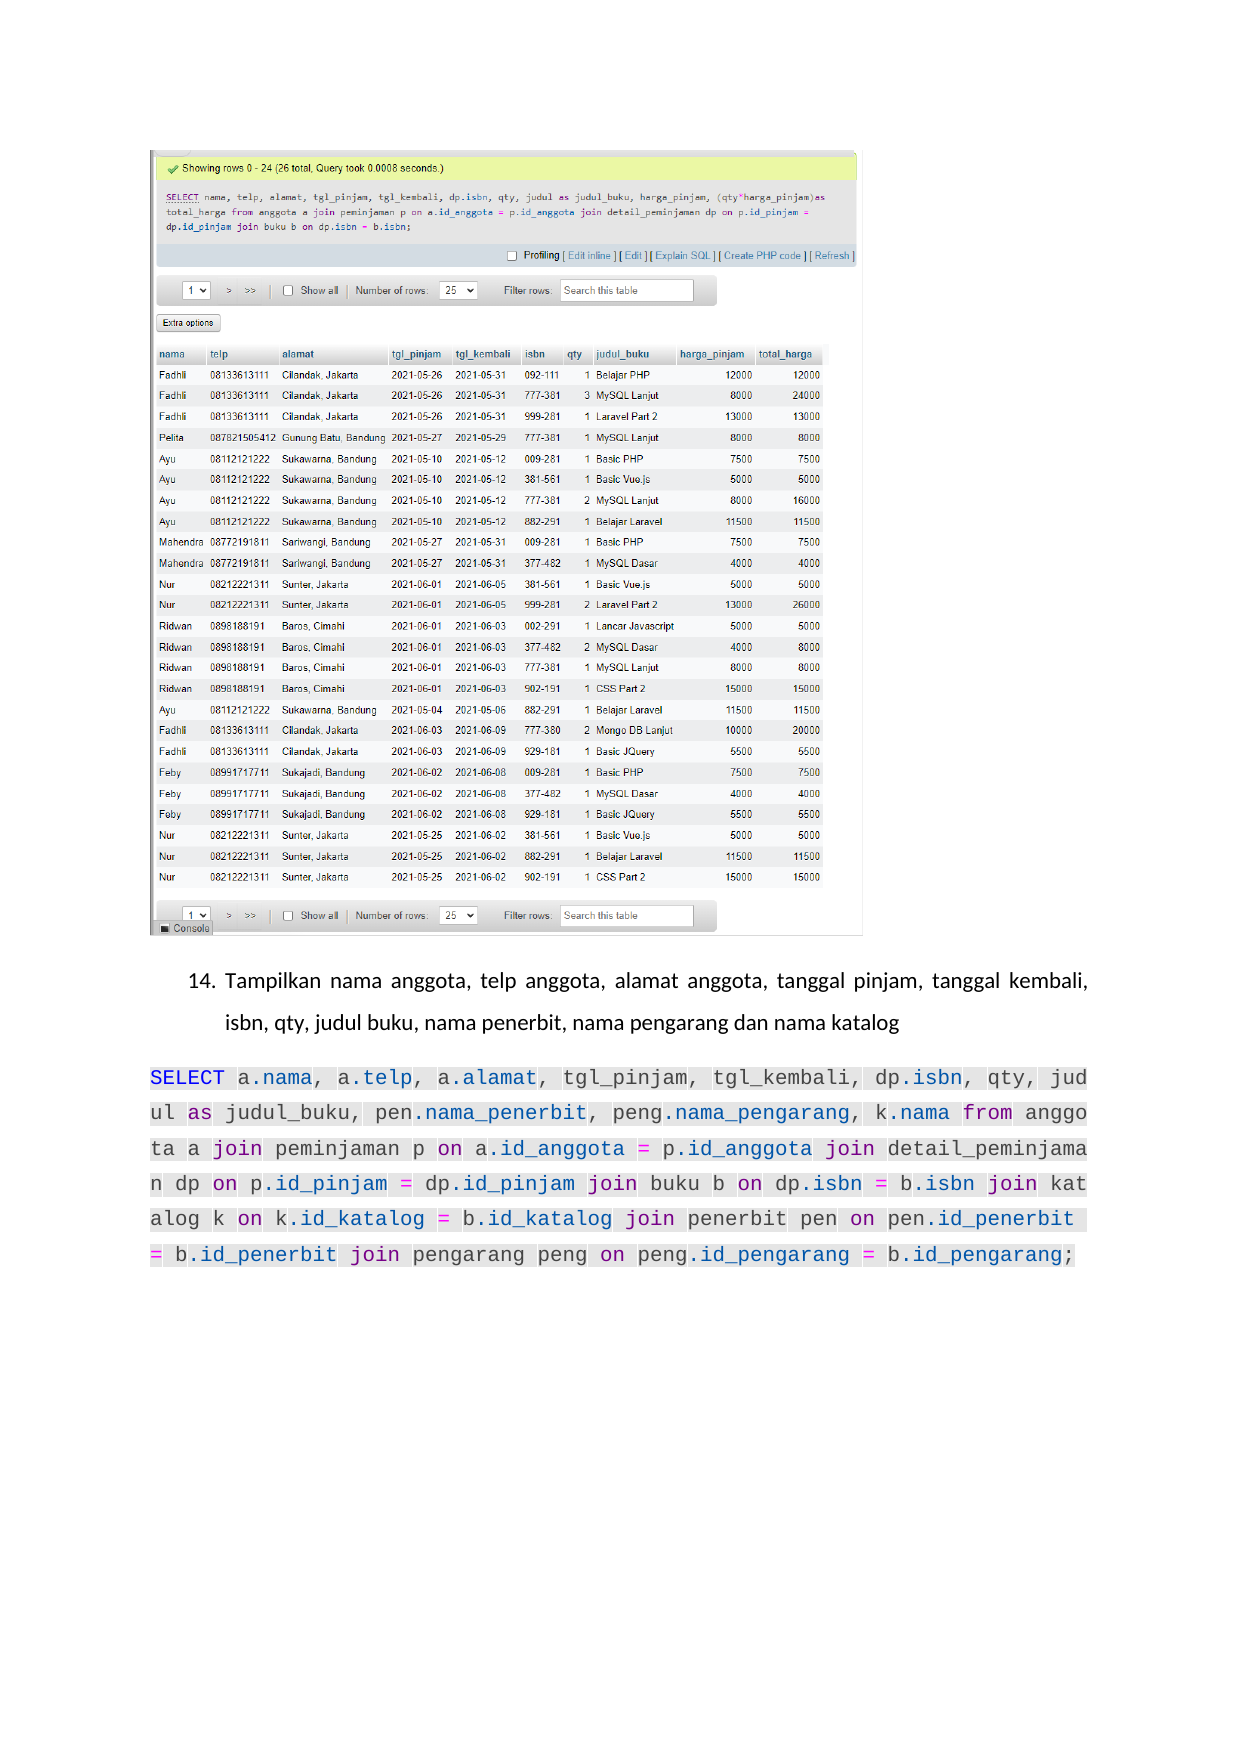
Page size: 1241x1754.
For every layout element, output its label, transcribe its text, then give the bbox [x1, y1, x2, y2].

list Tampilkan nama anggota, telp anggota, alamat anggota, tanggal pinjam, tanggal kembali, isbn, qty, judul buku, nama penerbit, nama pengarang dan nama katalog [187, 966, 1090, 1036]
text SELECT a.nama, a.telp, a.alamat, tgl_pinjam, tgl_kembali, dp.isbn, qty, judul as judul_buku, pen.nama_penerbit, peng.nama_pengarang, k.nama from anggota a join peminjaman p on a.id_anggota = p.id_anggota join detail_peminjaman dp on p.id_pinjam = dp.id_pinjam join buku b on dp.isbn = b.isbn join katalog k on k.id_katalog = b.id_katalog join penerbit pen on pen.id_penerbit = b.id_penerbit join pengarang peng on peng.id_pengarang = b.id_pengarang; [150, 1067, 1090, 1267]
picture [150, 150, 863, 936]
